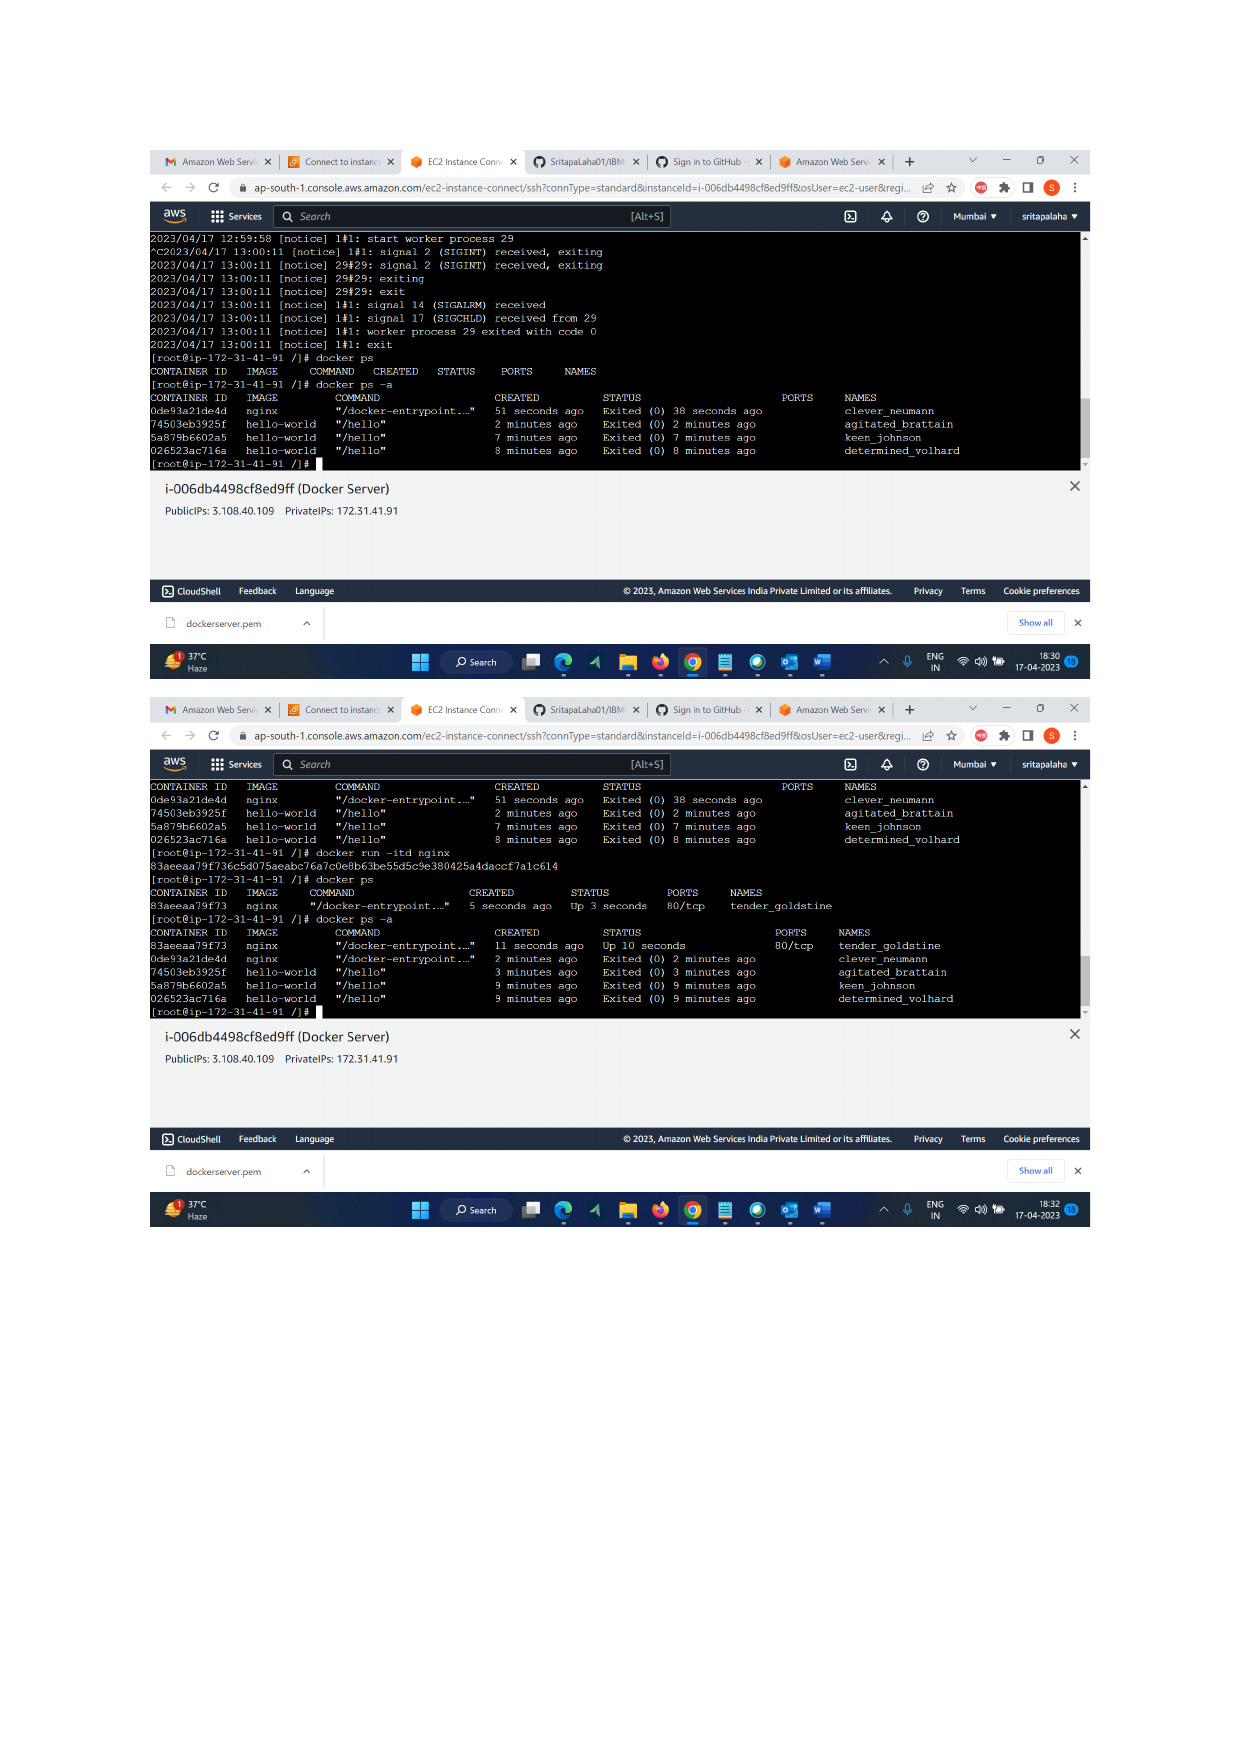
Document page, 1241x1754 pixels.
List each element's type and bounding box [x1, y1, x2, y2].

picture [150, 150, 1091, 679]
picture [150, 697, 1091, 1227]
